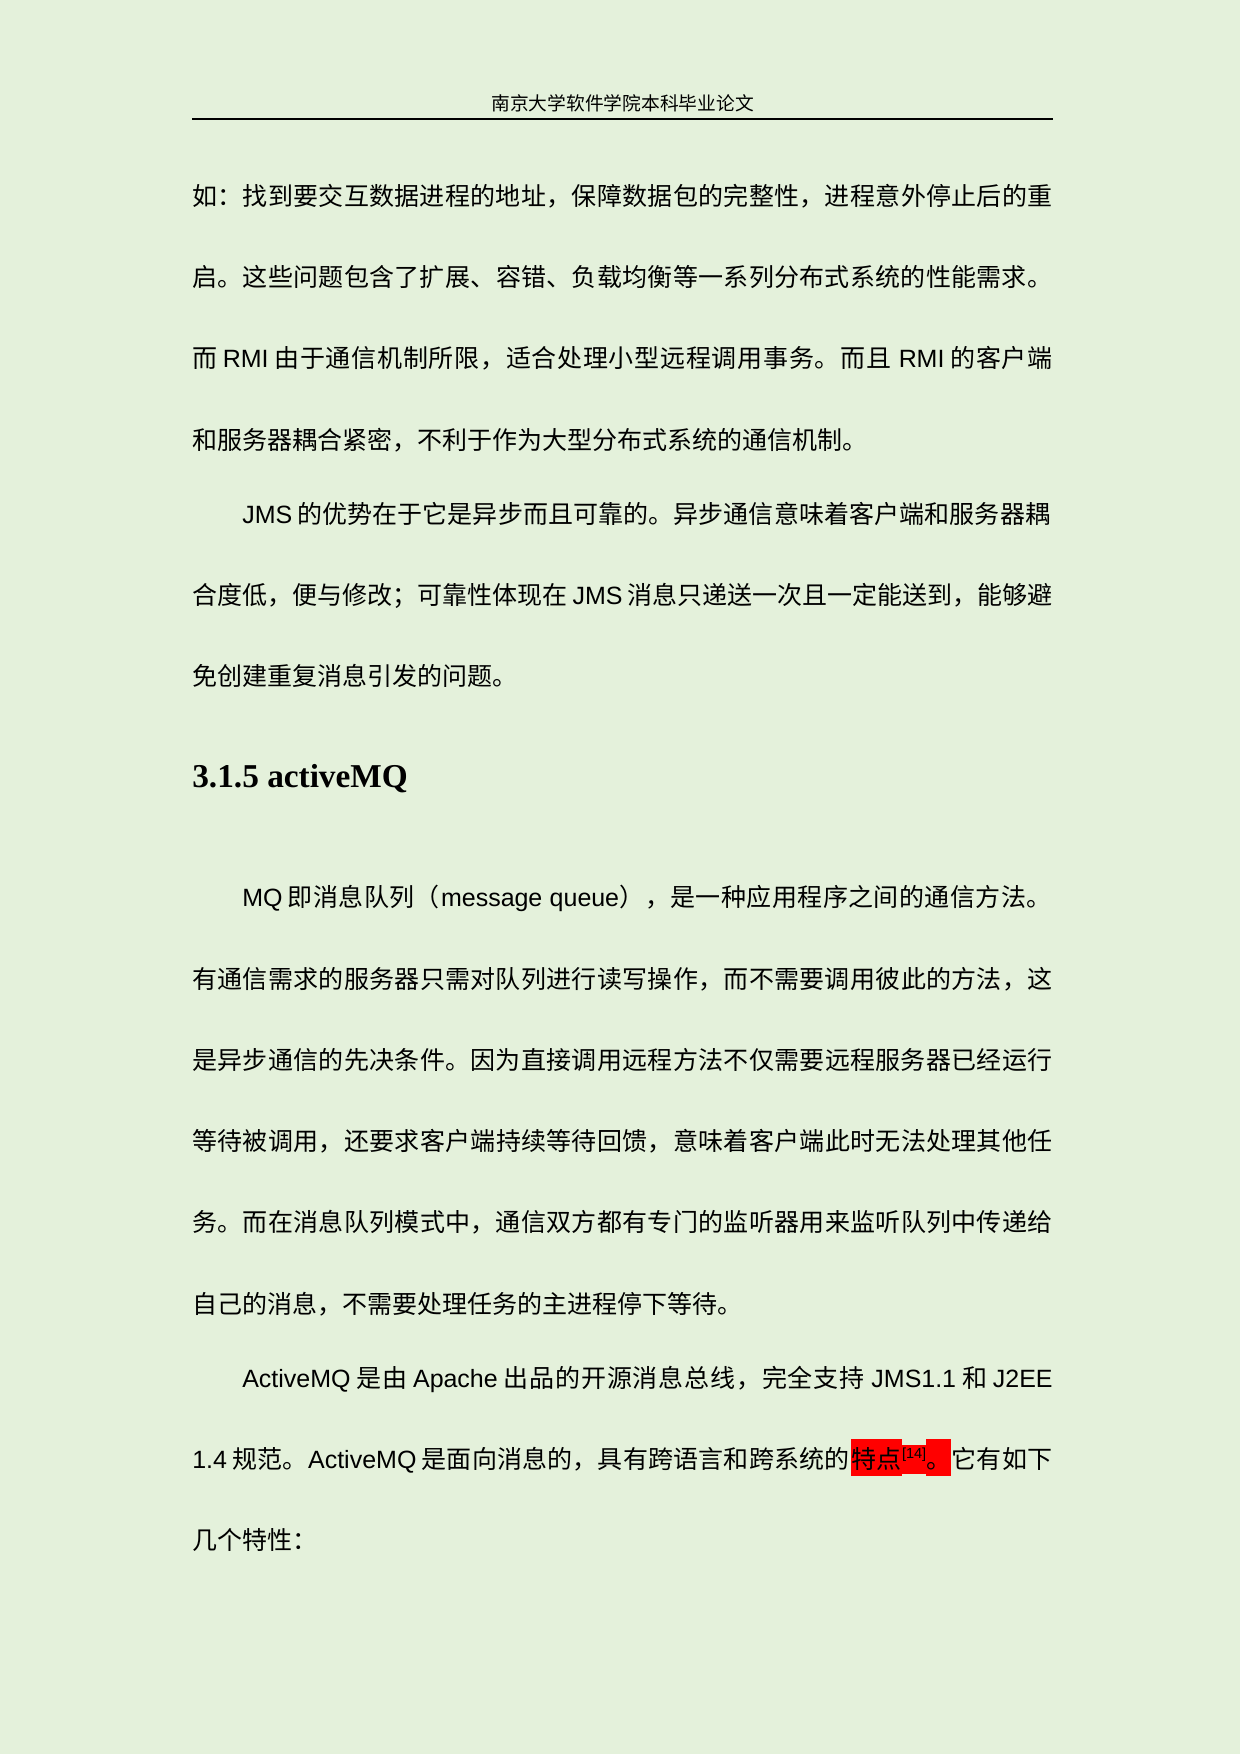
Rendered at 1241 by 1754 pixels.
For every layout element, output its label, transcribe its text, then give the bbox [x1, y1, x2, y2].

text JMS的优势在于它是异步而且可靠的。异步通信意味着客户端和服务器耦合度低，便与修改；可靠性体现在JMS消息只递送一次且一定能送到，能够避免创建重复消息引发的问题。 [192, 480, 1053, 707]
text MQ即消息队列（message queue），是一种应用程序之间的通信方法。有通信需求的服务器只需对队列进行读写操作，而不需要调用彼此的方法，这是异步通信的先决条件。因为直接调用远程方法不仅需要远程服务器已经运行等待被调用，还要求客户端持续等待回馈，意味着客户端此时无法处理其他任务。而在消息队列模式中，通信双方都有专门的监听器用来监听队列中传递给自己的消息，不需要处理任务的主进程停下等待。 [192, 863, 1053, 1335]
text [192, 162, 1053, 471]
subtitle 3.1.5 activeMQ [192, 743, 1053, 808]
text ActiveMQ是由Apache出品的开源消息总线，完全支持JMS1.1和J2EE 1.4规范。ActiveMQ是面向消息的，具有跨语言和跨系统的特点[14]。它有如下几个特性： [192, 1344, 1053, 1571]
